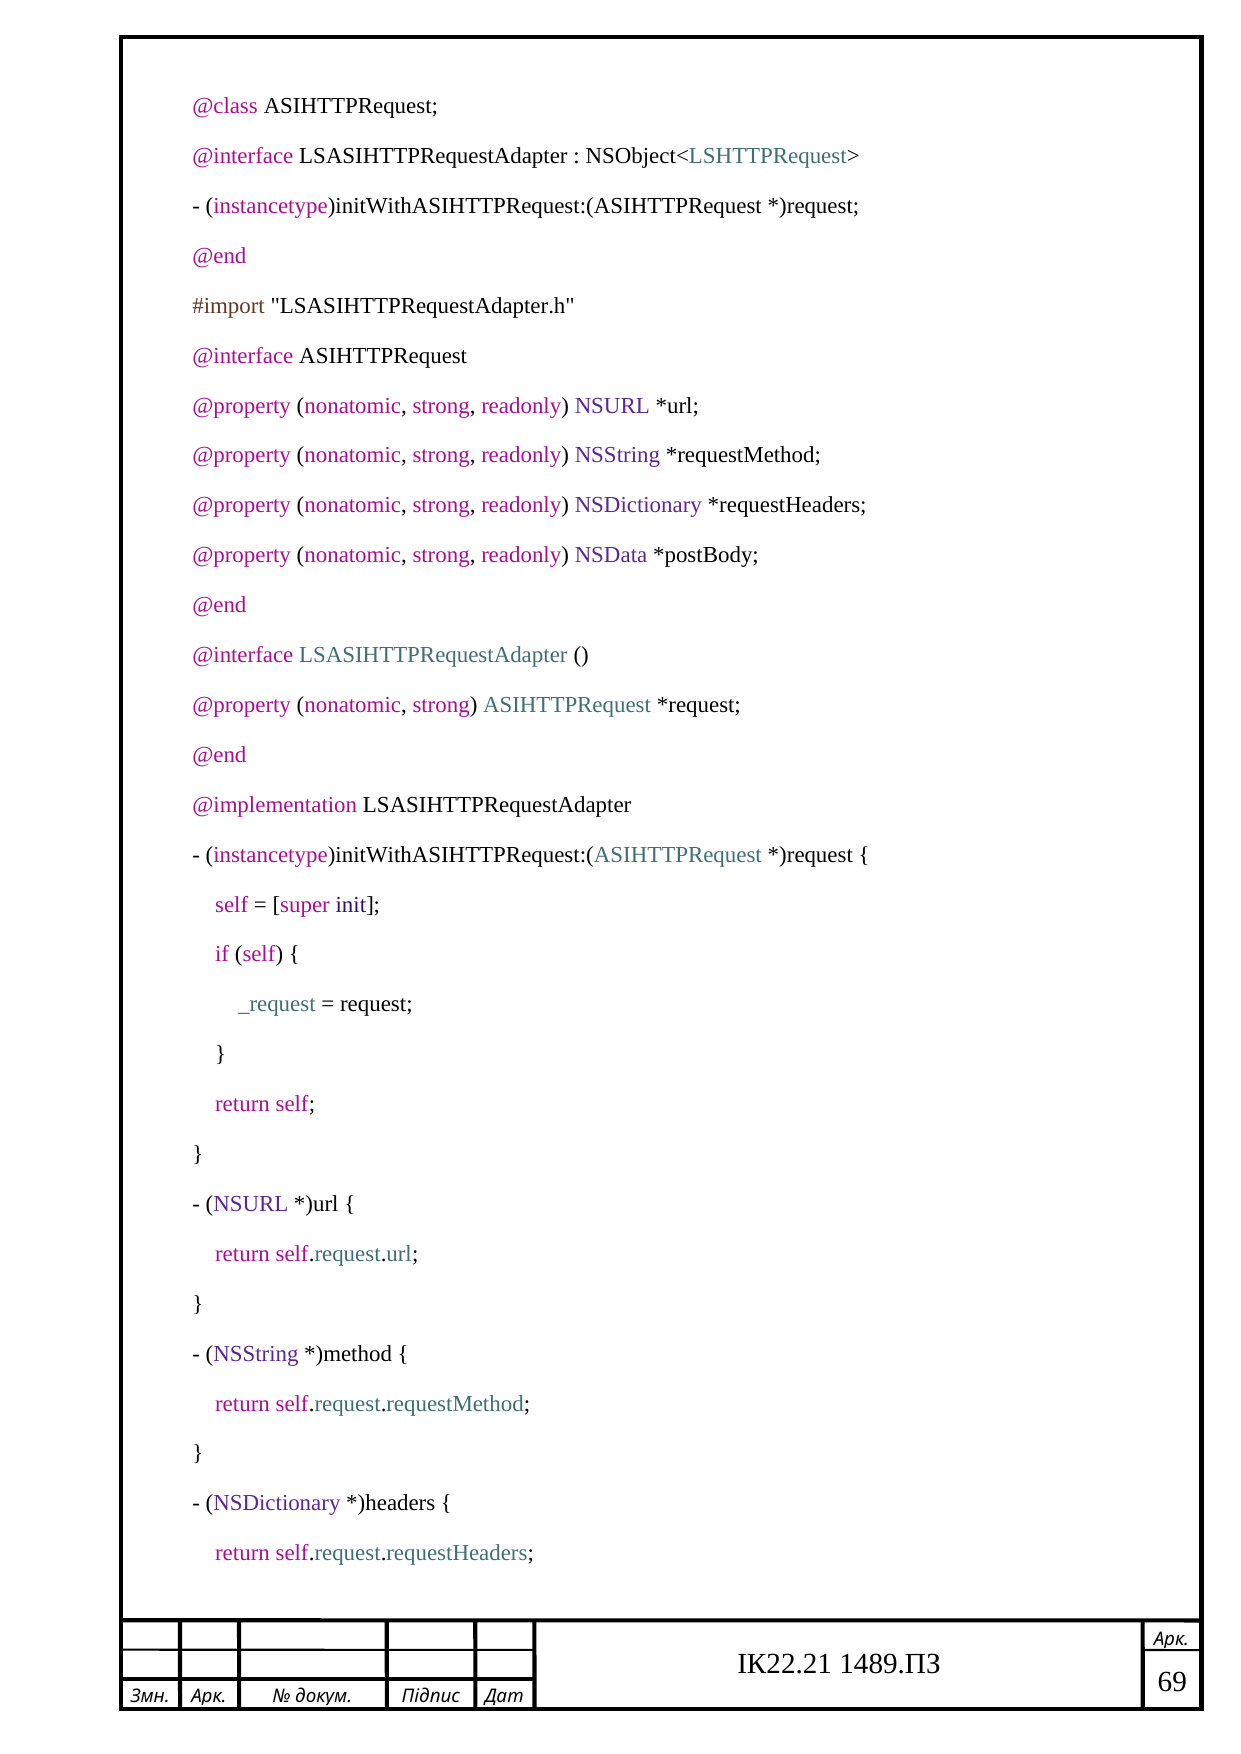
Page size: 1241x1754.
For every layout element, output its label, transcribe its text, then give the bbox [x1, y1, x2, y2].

text return self.request.requestMethod; [148, 1389, 1196, 1416]
text return self.request.requestHeaders; [148, 1539, 1196, 1566]
text @end [148, 741, 1196, 767]
text @class ASIHTTPRequest; [148, 92, 1196, 119]
text @interface ASIHTTPRequest [148, 342, 1196, 368]
text @property (nonatomic, strong, readonly) NSData *postBody; [148, 541, 1196, 568]
text @property (nonatomic, strong, readonly) NSURL *url; [148, 392, 1196, 418]
text } [148, 1439, 1196, 1466]
text - (NSDictionary *)headers { [148, 1489, 1196, 1516]
text @end [148, 591, 1196, 618]
text @implementation LSASIHTTPRequestAdapter [148, 791, 1196, 817]
text - (instancetype)initWithASIHTTPRequest:(ASIHTTPRequest *)request { [148, 841, 1196, 867]
text - (instancetype)initWithASIHTTPRequest:(ASIHTTPRequest *)request; [148, 192, 1196, 218]
text #import "LSASIHTTPRequestAdapter.h" [148, 292, 1196, 318]
text return self.request.url; [148, 1240, 1196, 1266]
text } [148, 1290, 1196, 1316]
text if (self) { [148, 941, 1196, 967]
text } [148, 1040, 1196, 1067]
text _request = request; [148, 990, 1196, 1017]
text - (NSString *)method { [148, 1340, 1196, 1366]
text - (NSURL *)url { [148, 1190, 1196, 1216]
text @end [148, 242, 1196, 268]
text self = [super init]; [148, 891, 1196, 917]
text @property (nonatomic, strong, readonly) NSDictionary *requestHeaders; [148, 491, 1196, 518]
text @interface LSASIHTTPRequestAdapter : NSObject<LSHTTPRequest> [148, 142, 1196, 168]
text @property (nonatomic, strong) ASIHTTPRequest *request; [148, 691, 1196, 717]
text @property (nonatomic, strong, readonly) NSString *requestMethod; [148, 442, 1196, 468]
text @interface LSASIHTTPRequestAdapter () [148, 641, 1196, 667]
text } [148, 1140, 1196, 1166]
text return self; [148, 1090, 1196, 1117]
